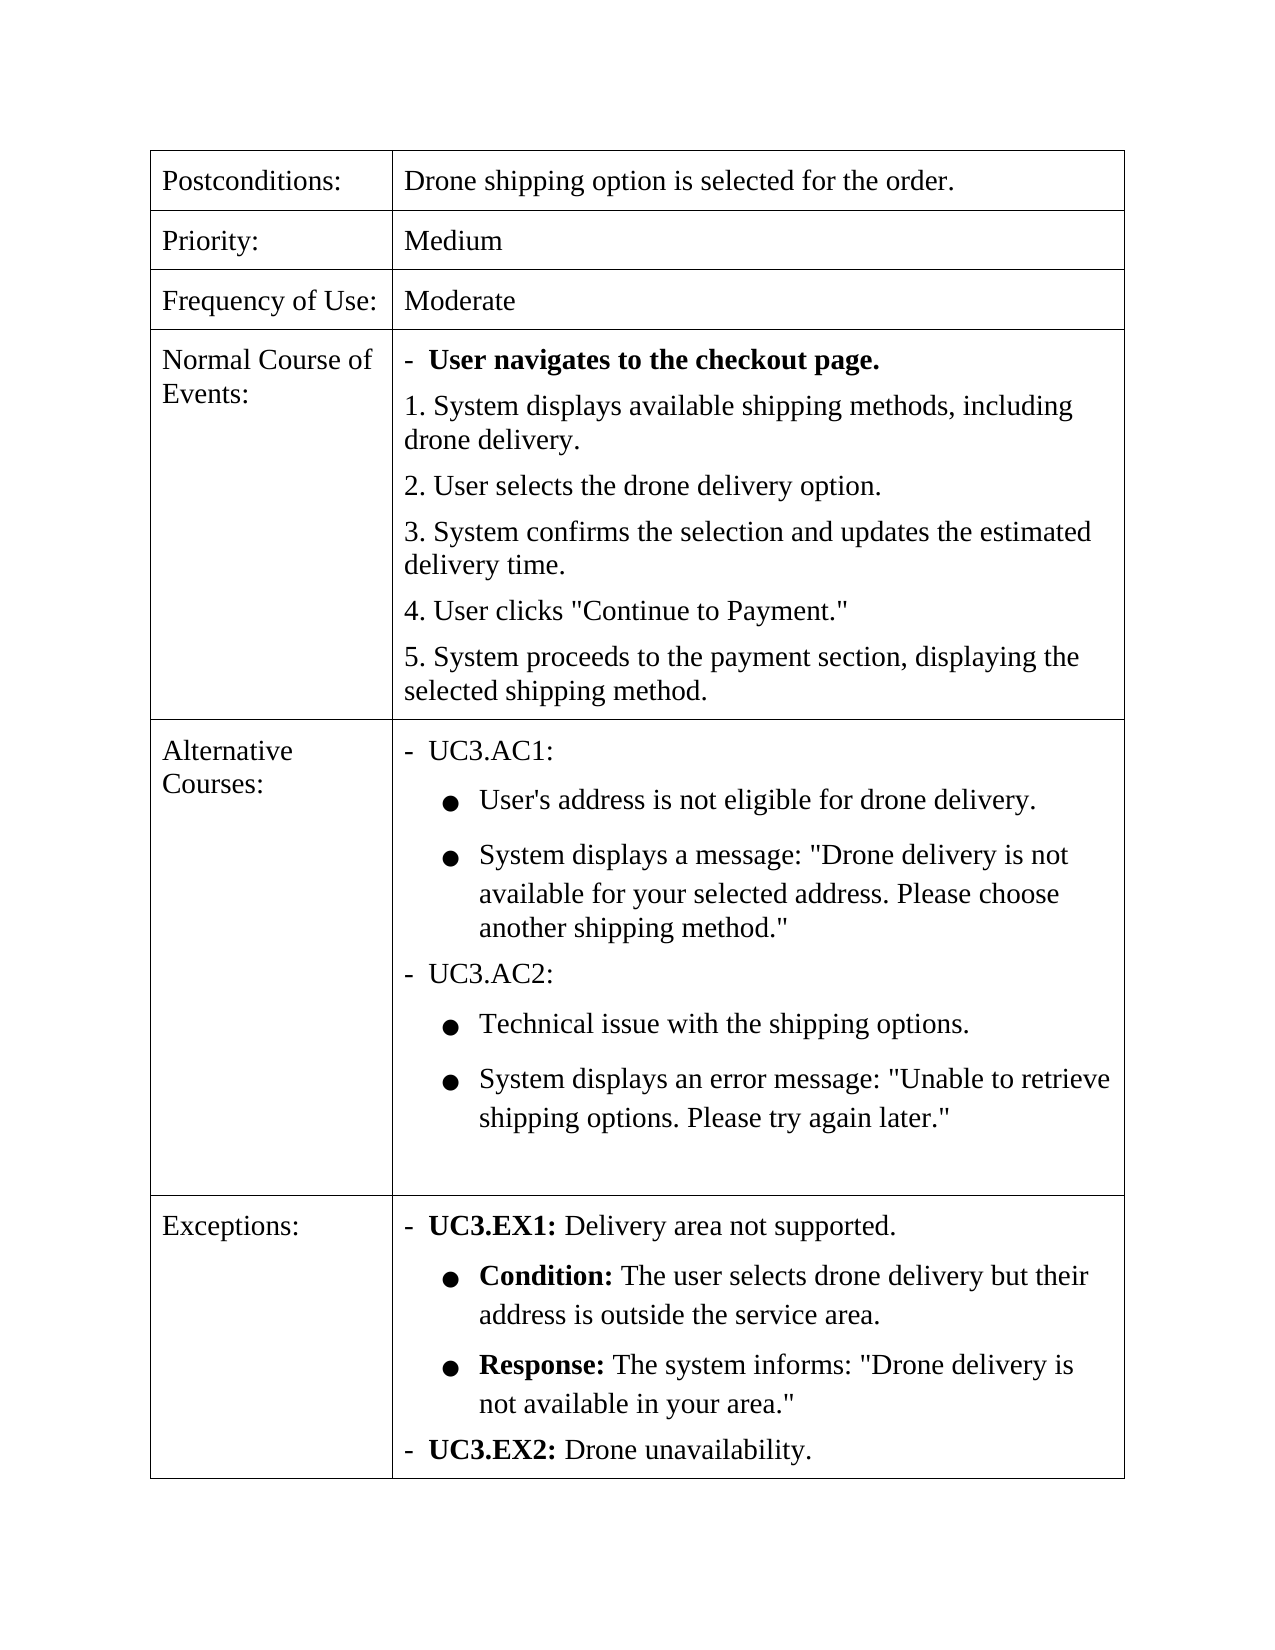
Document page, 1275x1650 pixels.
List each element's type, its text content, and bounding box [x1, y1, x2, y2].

table_cell Exceptions: [151, 1196, 392, 1478]
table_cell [393, 1196, 1124, 1478]
table_cell Frequency of Use: [151, 270, 392, 329]
table_cell - UC3.AC1: User's address is not eligible for drone delivery. System displays a message: "Drone delivery is not available for your selected address. Please choose another shipping method." - UC3.AC2: Technical issue with the shipping options. System displays an error message: "Unable to retrieve shipping options. Please try again later." [393, 720, 1124, 1195]
table_cell Drone shipping option is selected for the order. [393, 151, 1124, 209]
table_cell Priority: [151, 211, 392, 269]
table_cell Postconditions: [151, 151, 392, 209]
table_cell Alternative Courses: [151, 720, 392, 1195]
table_cell Normal Course of Events: [151, 330, 392, 719]
table_cell Medium [393, 211, 1124, 269]
table_cell - User navigates to the checkout page. 1. System displays available shipping methods, including drone delivery. 2. User selects the drone delivery option. 3. System confirms the selection and updates the estimated delivery time. 4. User clicks "Continue to Payment." 5. System proceeds to the payment section, displaying the selected shipping method. [393, 330, 1124, 719]
table_cell Moderate [393, 270, 1124, 329]
